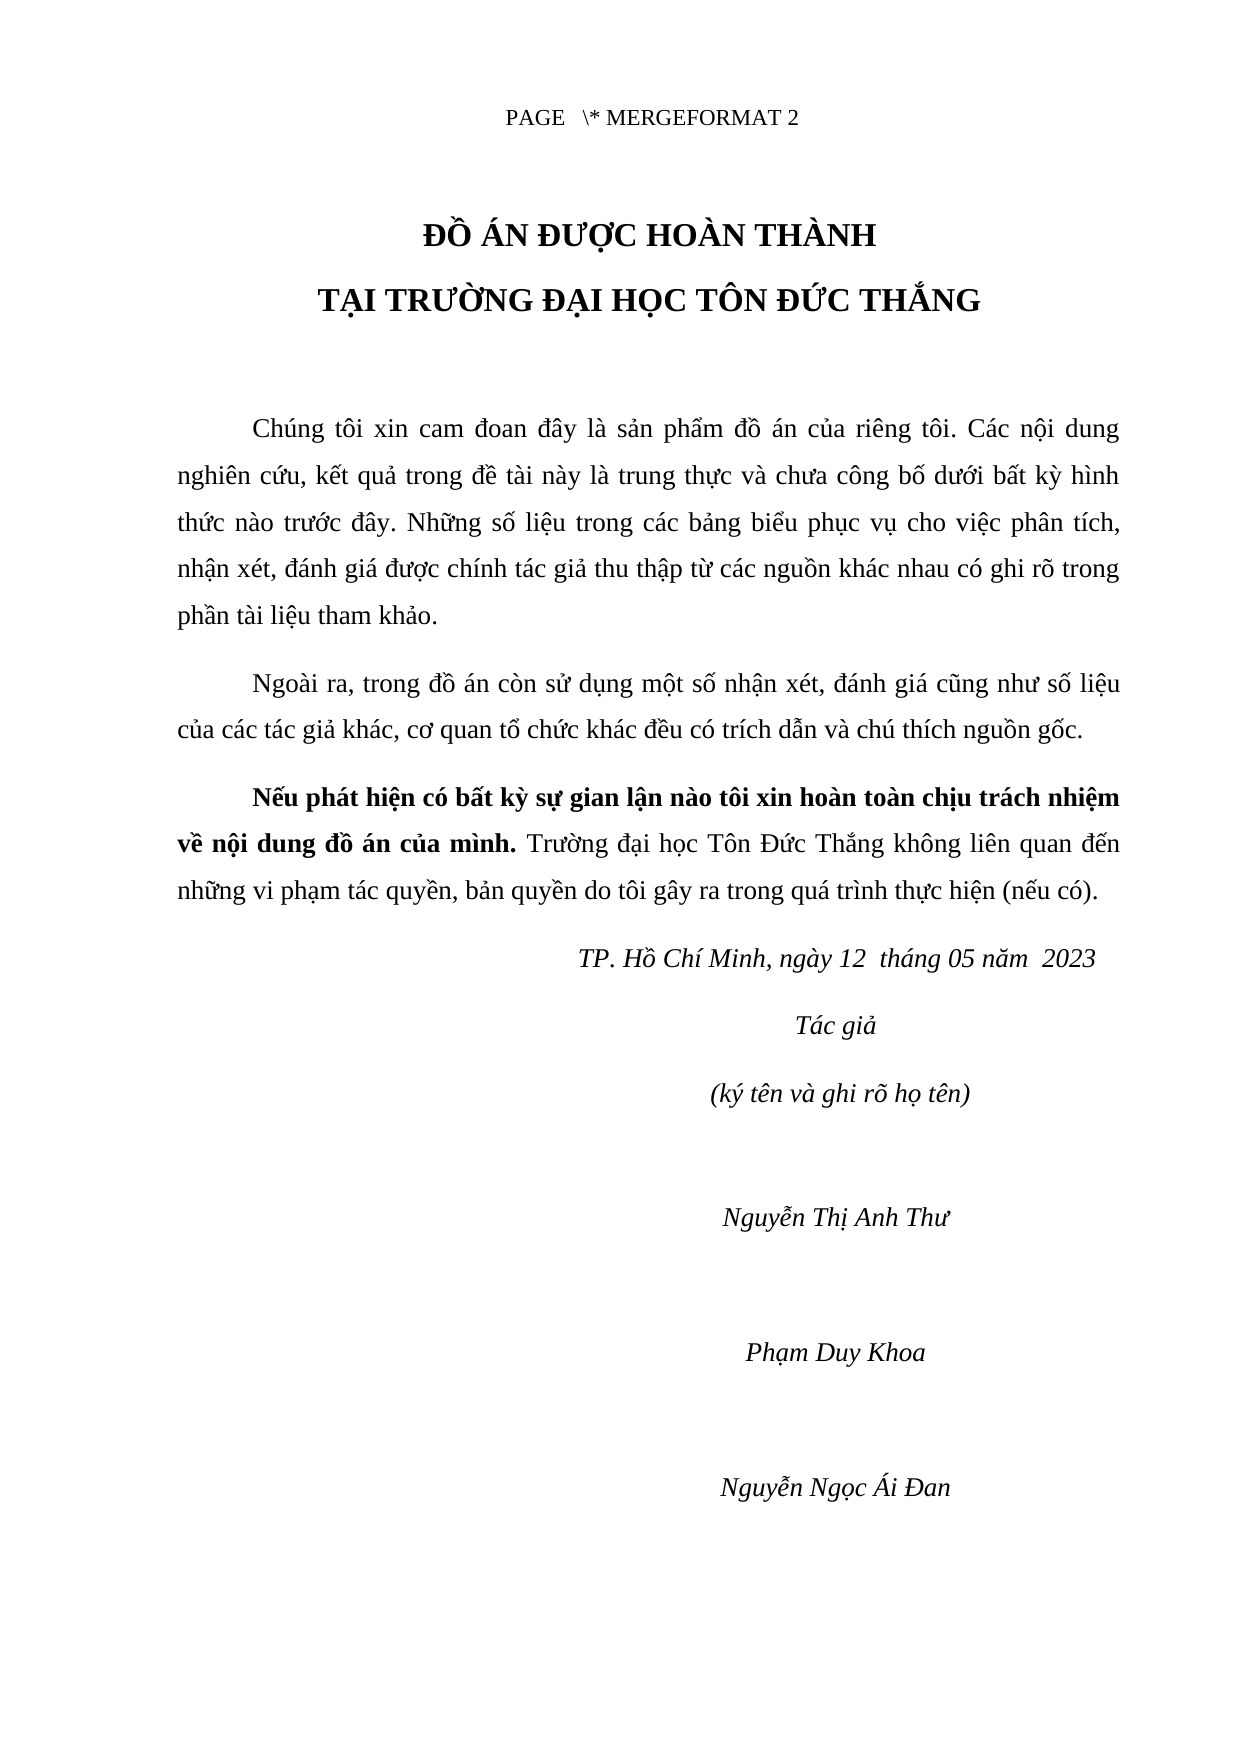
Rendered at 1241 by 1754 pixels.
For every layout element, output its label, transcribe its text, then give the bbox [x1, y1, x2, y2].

text TẠI TRƯỜNG ĐẠI HỌC TÔN ĐỨC THẮNG [177, 280, 1122, 318]
text TP. Hồ Chí Minh, ngày 12 tháng 05 năm 2023 [552, 942, 1122, 973]
text Nguyễn Ngọc Ái Đan [552, 1471, 1122, 1502]
text Phạm Duy Khoa [552, 1336, 1122, 1367]
text Nếu phát hiện có bất kỳ sự gian lận nào tôi xin hoàn toàn chịu trách nhiệm về nội dung đồ án của mình. Trường đại học Tôn Đức Thắng không liên quan đến những vi phạm tác quyền, bản quyền do tôi gây ra trong quá trình thực hiện (nếu có). [177, 781, 1122, 905]
text ĐỒ ÁN ĐƯỢC HOÀN THÀNH [177, 215, 1122, 253]
text (ký tên và ghi rõ họ tên) [177, 1077, 1122, 1108]
text Chúng tôi xin cam đoan đây là sản phẩm đồ án của riêng tôi. Các nội dung nghiên cứu, kết quả trong đề tài này là trung thực và chưa công bố dưới bất kỳ hình thức nào trước đây. Những số liệu trong các bảng biểu phục vụ cho việc phân tích, nhận xét, đánh giá được chính tác giả thu thập từ các nguồn khác nhau có ghi rõ trong phần tài liệu tham khảo. [177, 412, 1122, 630]
text Tác giả [552, 1009, 1122, 1040]
text Ngoài ra, trong đồ án còn sử dụng một số nhận xét, đánh giá cũng như số liệu của các tác giả khác, cơ quan tổ chức khác đều có trích dẫn và chú thích nguồn gốc. [177, 667, 1122, 744]
text Nguyễn Thị Anh Thư [552, 1201, 1122, 1232]
